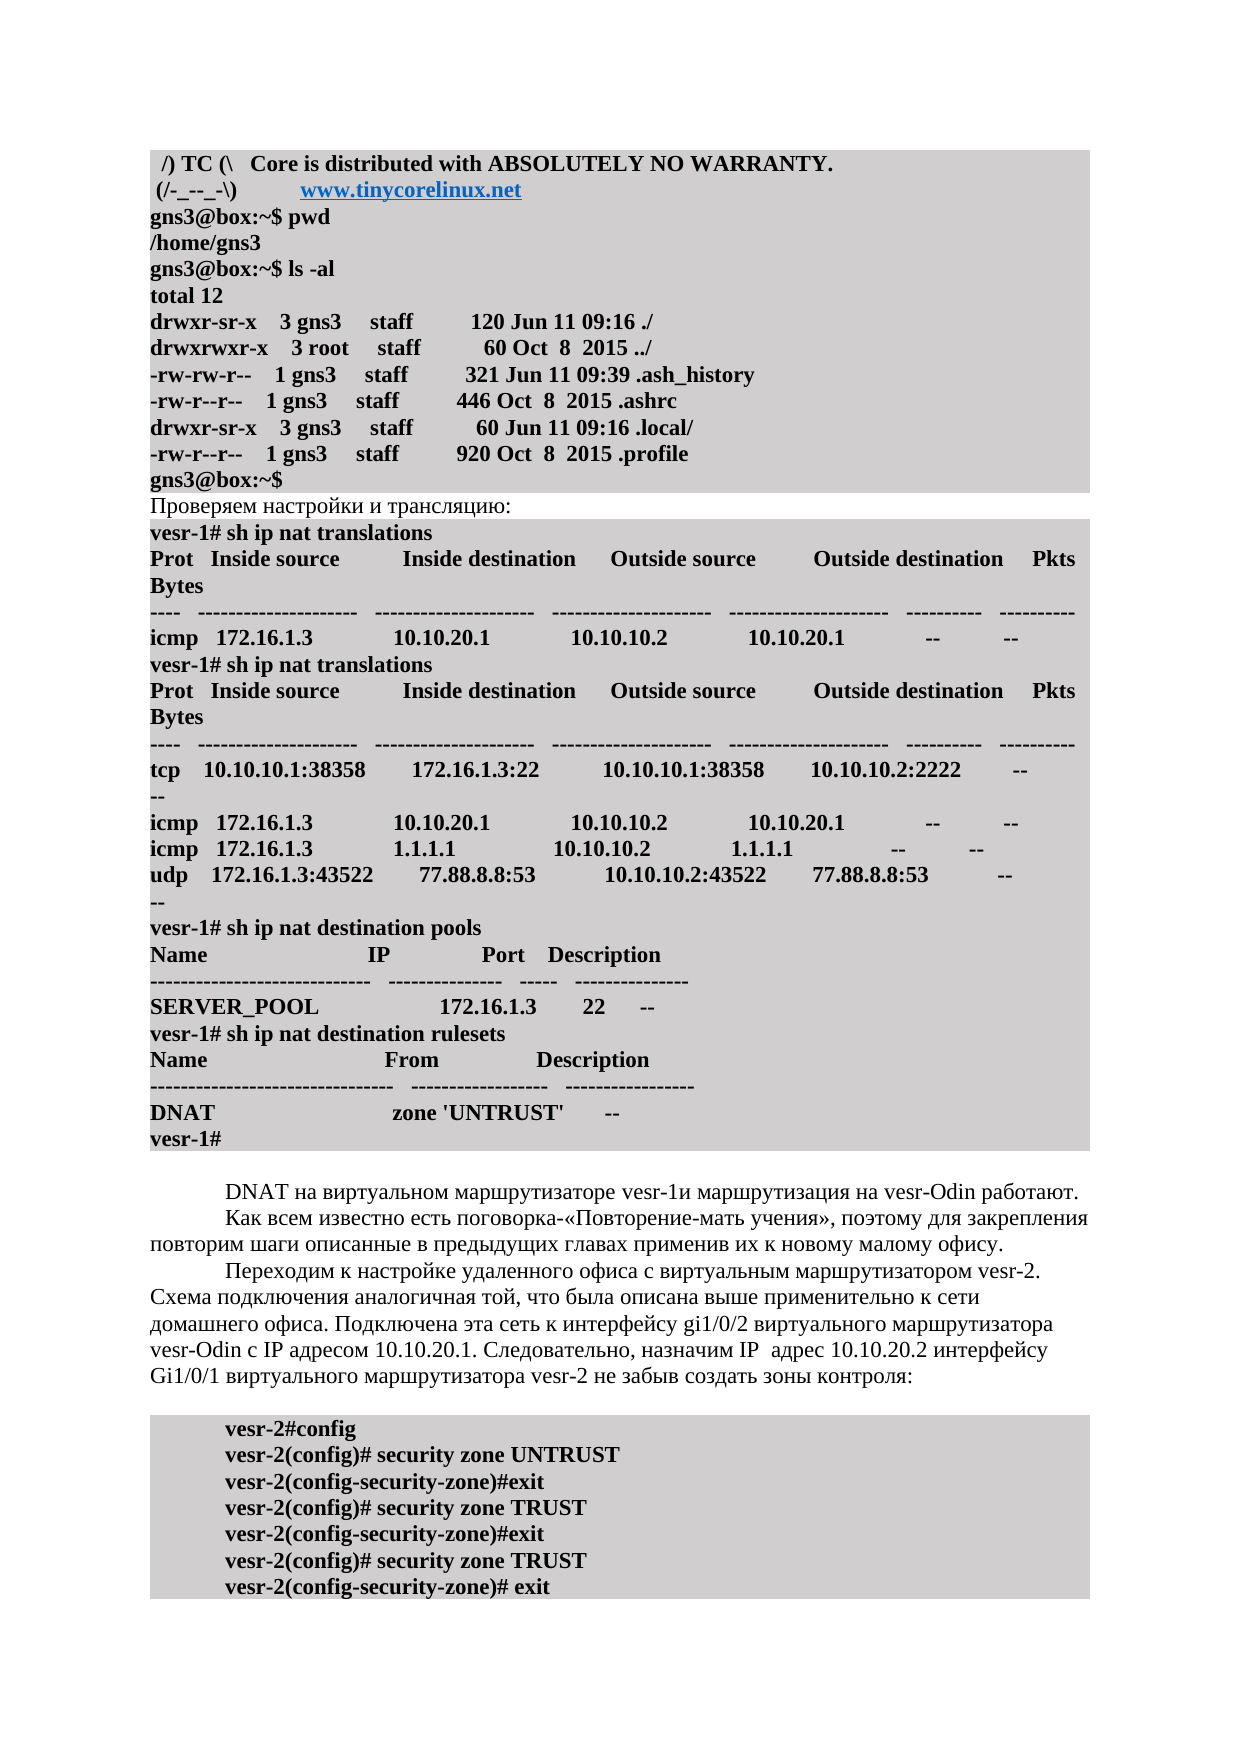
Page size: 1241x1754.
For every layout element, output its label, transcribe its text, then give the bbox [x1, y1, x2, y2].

text -rw-r--r-- 1 gns3 staff 446 Oct 8 2015 .ashrc [150, 387, 1090, 413]
text DNAT на виртуальном маршрутизаторе vesr-1и маршрутизация на vesr-Odin работают. [150, 1178, 1090, 1204]
text vesr-1# sh ip nat destination pools [150, 914, 1090, 941]
text DNAT zone 'UNTRUST' -- [150, 1099, 1090, 1125]
text Name From Description [150, 1046, 1090, 1072]
text gns3@box:~$ ls -al [150, 255, 1090, 282]
text total 12 [150, 282, 1090, 308]
text drwxr-sr-x 3 gns3 staff 120 Jun 11 09:16 ./ [150, 308, 1090, 334]
text vesr-2#config [150, 1415, 1090, 1441]
text drwxrwxr-x 3 root staff 60 Oct 8 2015 ../ [150, 334, 1090, 361]
text /) TC (\ Core is distributed with ABSOLUTELY NO WARRANTY. [150, 150, 1090, 176]
text SERVER_POOL 172.16.1.3 22 -- [150, 993, 1090, 1020]
text gns3@box:~$ pwd [150, 203, 1090, 229]
text Переходим к настройке удаленного офиса с виртуальным маршрутизатором vesr-2. Схема подключения аналогичная той, что была описана выше применительно к сети домашнего офиса. Подключена эта сеть к интерфейсу gi1/0/2 виртуального маршрутизатора vesr-Odin с IP адресом 10.10.20.1. Следовательно, назначим IP адрес 10.10.20.2 интерфейсу Gi1/0/1 виртуального маршрутизатора vesr-2 не забыв создать зоны контроля: [150, 1257, 1090, 1389]
text -rw-r--r-- 1 gns3 staff 920 Oct 8 2015 .profile [150, 440, 1090, 466]
text vesr-2(config)# security zone TRUST [150, 1494, 1090, 1520]
text Как всем известно есть поговорка-«Повторение-мать учения», поэтому для закрепления повторим шаги описанные в предыдущих главах применив их к новому малому офису. [150, 1204, 1090, 1257]
text vesr-1# sh ip nat translations [150, 519, 1090, 545]
text /home/gns3 [150, 229, 1090, 255]
text icmp 172.16.1.3 10.10.20.1 10.10.10.2 10.10.20.1 -- -- [150, 624, 1090, 651]
text icmp 172.16.1.3 10.10.20.1 10.10.10.2 10.10.20.1 -- -- [150, 809, 1090, 835]
text vesr-2(config-security-zone)#exit [150, 1520, 1090, 1547]
text vesr-2(config)# security zone TRUST [150, 1547, 1090, 1573]
text gns3@box:~$ [150, 466, 1090, 493]
text vesr-2(config-security-zone)#exit [150, 1468, 1090, 1494]
text Prot Inside source Inside destination Outside source Outside destination Pkts Bytes [150, 677, 1090, 730]
text tcp 10.10.10.1:38358 172.16.1.3:22 10.10.10.1:38358 10.10.10.2:2222 -- -- [150, 756, 1090, 809]
text ---- --------------------- --------------------- --------------------- --------------------- ---------- ---------- [150, 730, 1090, 756]
text vesr-1# sh ip nat translations [150, 651, 1090, 677]
text vesr-1# [150, 1125, 1090, 1151]
text Проверяем настройки и трансляцию: [150, 493, 1090, 519]
text Name IP Port Description [150, 941, 1090, 967]
text Prot Inside source Inside destination Outside source Outside destination Pkts Bytes [150, 545, 1090, 598]
text vesr-1# sh ip nat destination rulesets [150, 1020, 1090, 1046]
text -rw-rw-r-- 1 gns3 staff 321 Jun 11 09:39 .ash_history [150, 361, 1090, 387]
text vesr-2(config-security-zone)# exit [150, 1573, 1090, 1599]
text vesr-2(config)# security zone UNTRUST [150, 1441, 1090, 1468]
text drwxr-sr-x 3 gns3 staff 60 Jun 11 09:16 .local/ [150, 413, 1090, 440]
text udp 172.16.1.3:43522 77.88.8.8:53 10.10.10.2:43522 77.88.8.8:53 -- -- [150, 862, 1090, 914]
text icmp 172.16.1.3 1.1.1.1 10.10.10.2 1.1.1.1 -- -- [150, 835, 1090, 862]
text -------------------------------- ------------------ ----------------- [150, 1072, 1090, 1099]
text ----------------------------- --------------- ----- --------------- [150, 967, 1090, 993]
text (/-_--_-\) www.tinycorelinux.net [150, 176, 1090, 203]
text ---- --------------------- --------------------- --------------------- --------------------- ---------- ---------- [150, 598, 1090, 624]
